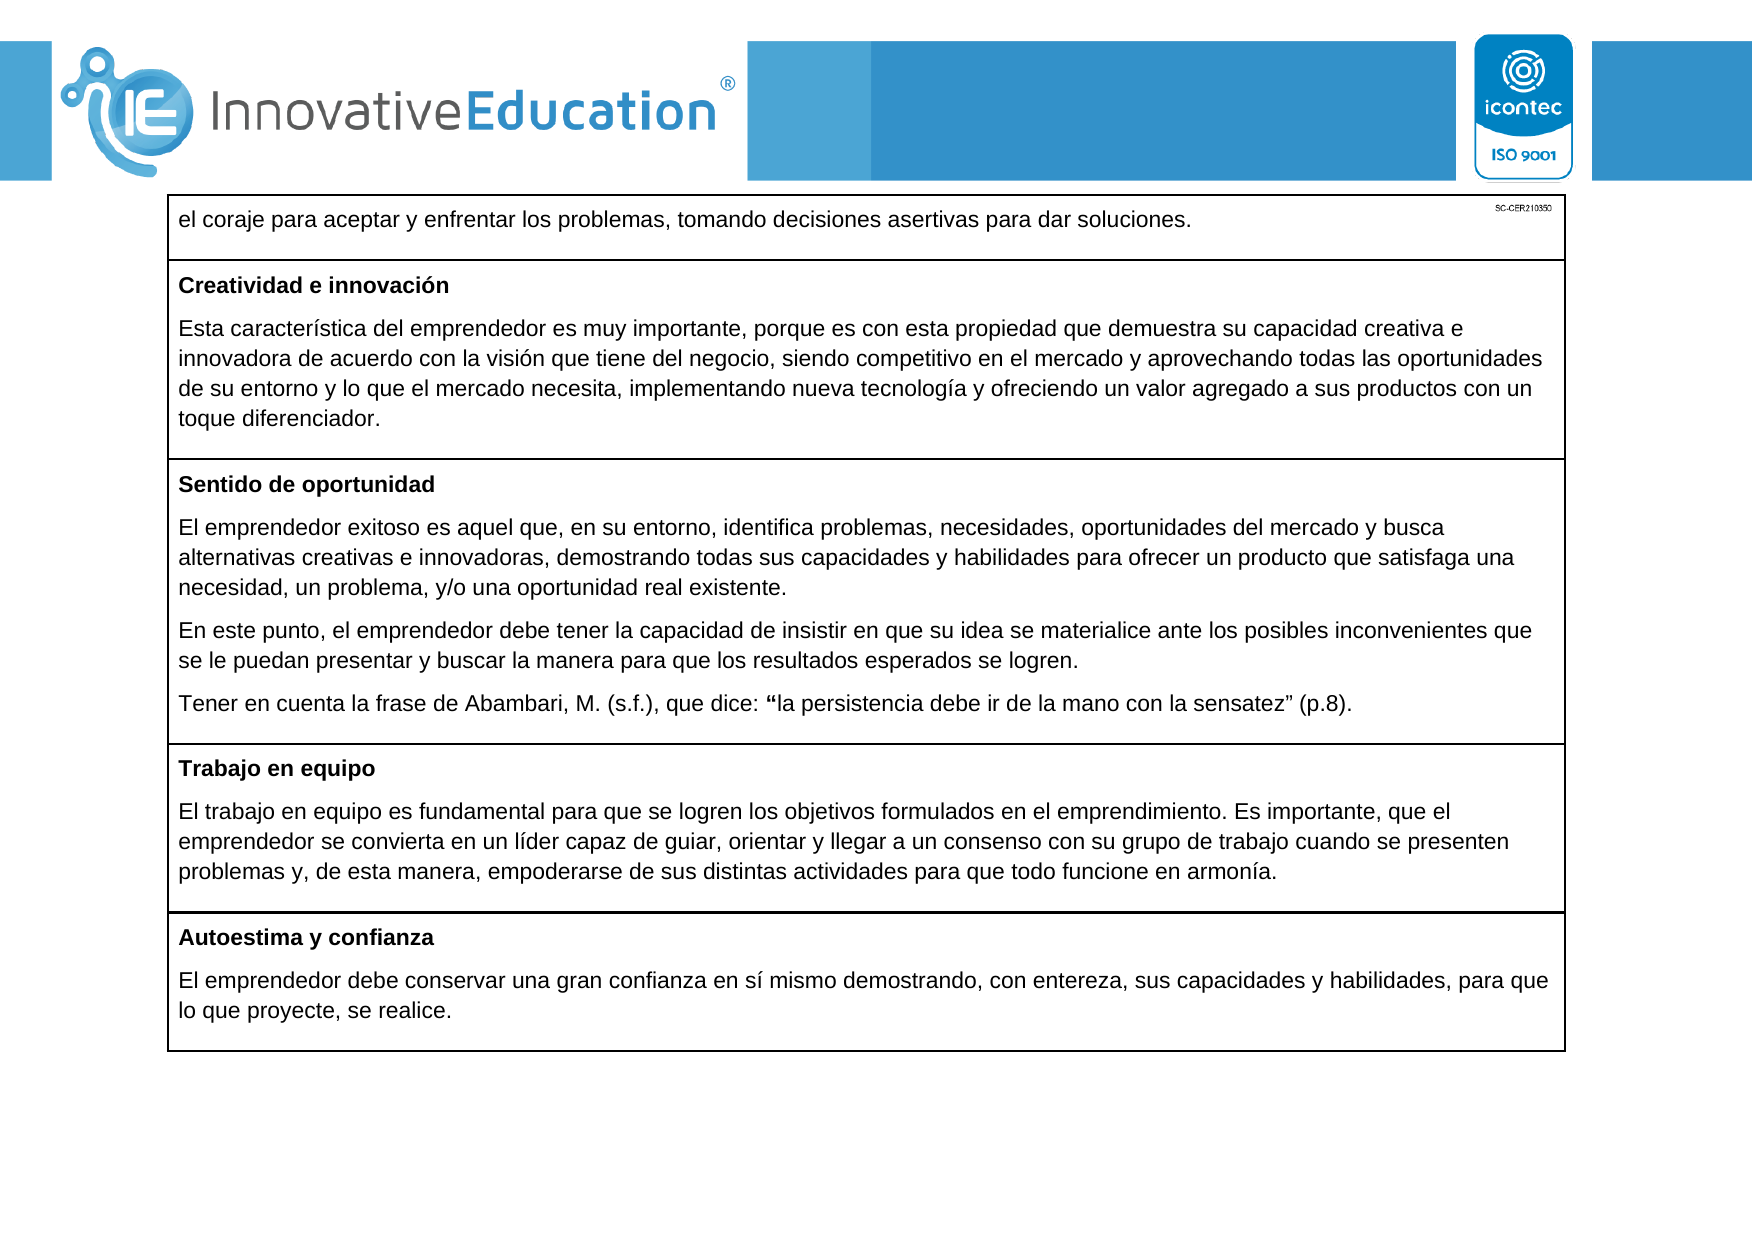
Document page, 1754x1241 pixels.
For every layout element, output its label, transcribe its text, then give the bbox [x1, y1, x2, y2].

picture [1592, 28, 1752, 194]
table_cell Autoestima y confianza El emprendedor debe conservar una gran confianza en sí mismo demostrando, con entereza, sus capacidades y habilidades, para que lo que proyecte, se realice. [169, 914, 1564, 1050]
table_cell Sentido de oportunidad El emprendedor exitoso es aquel que, en su entorno, identifica problemas, necesidades, oportunidades del mercado y busca alternativas creativas e innovadoras, demostrando todas sus capacidades y habilidades para ofrecer un producto que satisfaga una necesidad, un problema, y/o una oportunidad real existente. En este punto, el emprendedor debe tener la capacidad de insistir en que su idea se materialice ante los posibles inconvenientes que se le puedan presentar y buscar la manera para que los resultados esperados se logren. Tener en cuenta la frase de Abambari, M. (s.f.), que dice: “la persistencia debe ir de la mano con la sensatez” (p.8). [169, 460, 1564, 743]
picture [0, 28, 1456, 194]
table_cell Trabajo en equipo El trabajo en equipo es fundamental para que se logren los objetivos formulados en el emprendimiento. Es importante, que el emprendedor se convierta en un líder capaz de guiar, orientar y llegar a un consenso con su grupo de trabajo cuando se presenten problemas y, de esta manera, empoderarse de sus distintas actividades para que todo funcione en armonía. [169, 745, 1564, 911]
picture [1471, 32, 1576, 214]
table_cell Creatividad e innovación Esta característica del emprendedor es muy importante, porque es con esta propiedad que demuestra su capacidad creativa e innovadora de acuerdo con la visión que tiene del negocio, siendo competitivo en el mercado y aprovechando todas las oportunidades de su entorno y lo que el mercado necesita, implementando nueva tecnología y ofreciendo un valor agregado a sus productos con un toque diferenciador. [169, 261, 1564, 458]
